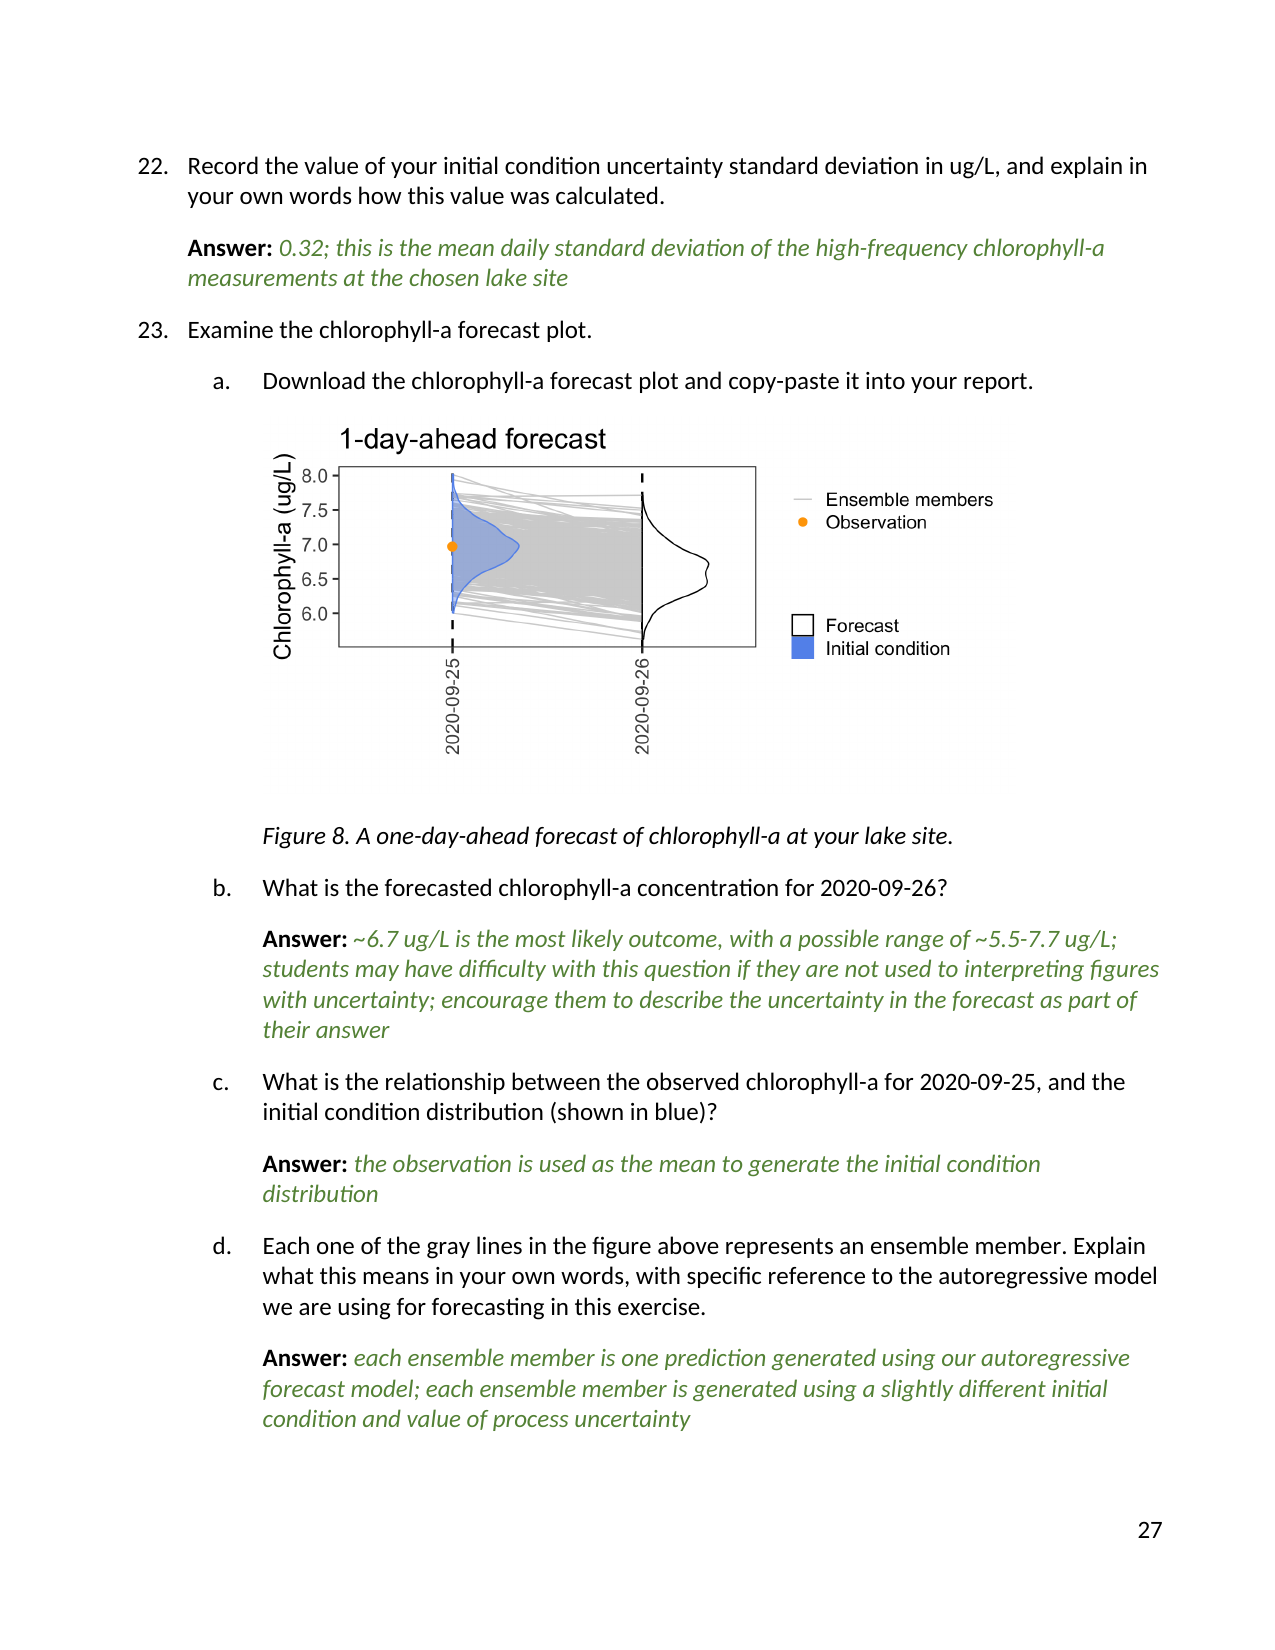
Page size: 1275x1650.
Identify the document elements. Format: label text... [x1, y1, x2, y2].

list Examine the chlorophyll-a forecast plot. [137, 314, 1162, 344]
list Answer: ~6.7 ug/L is the most likely outcome, with a possible range of ~5.5-7.7 ug/L; students may have difficulty with this question if they are not used to interpreting figures with uncertainty; encourage them to describe the uncertainty in the forecast as part of their answer [212, 923, 1162, 1045]
list Each one of the gray lines in the figure above represents an ensemble member. Explain what this means in your own words, with specific reference to the autoregressive model we are using for forecasting in this exercise. [212, 1230, 1162, 1321]
picture [262, 416, 1017, 794]
list Answer: each ensemble member is one prediction generated using our autoregressive forecast model; each ensemble member is generated using a slightly different initial condition and value of process uncertainty [212, 1342, 1162, 1434]
list What is the forecasted chlorophyll-a concentration for 2020-09-26? [212, 872, 1162, 902]
list What is the relationship between the observed chlorophyll-a for 2020-09-25, and the initial condition distribution (shown in blue)? [212, 1066, 1162, 1127]
list Figure 8. A one-day-ahead forecast of chlorophyll-a at your lake site. [212, 820, 1162, 851]
list Answer: the observation is used as the mean to generate the initial condition distribution [212, 1148, 1162, 1209]
list Record the value of your initial condition uncertainty standard deviation in ug/L, and explain in your own words how this value was calculated. [137, 150, 1162, 211]
list Answer: 0.32; this is the mean daily standard deviation of the high-frequency chlorophyll-a measurements at the chosen lake site [137, 232, 1162, 293]
list Download the chlorophyll-a forecast plot and copy-paste it into your report. [212, 365, 1162, 396]
